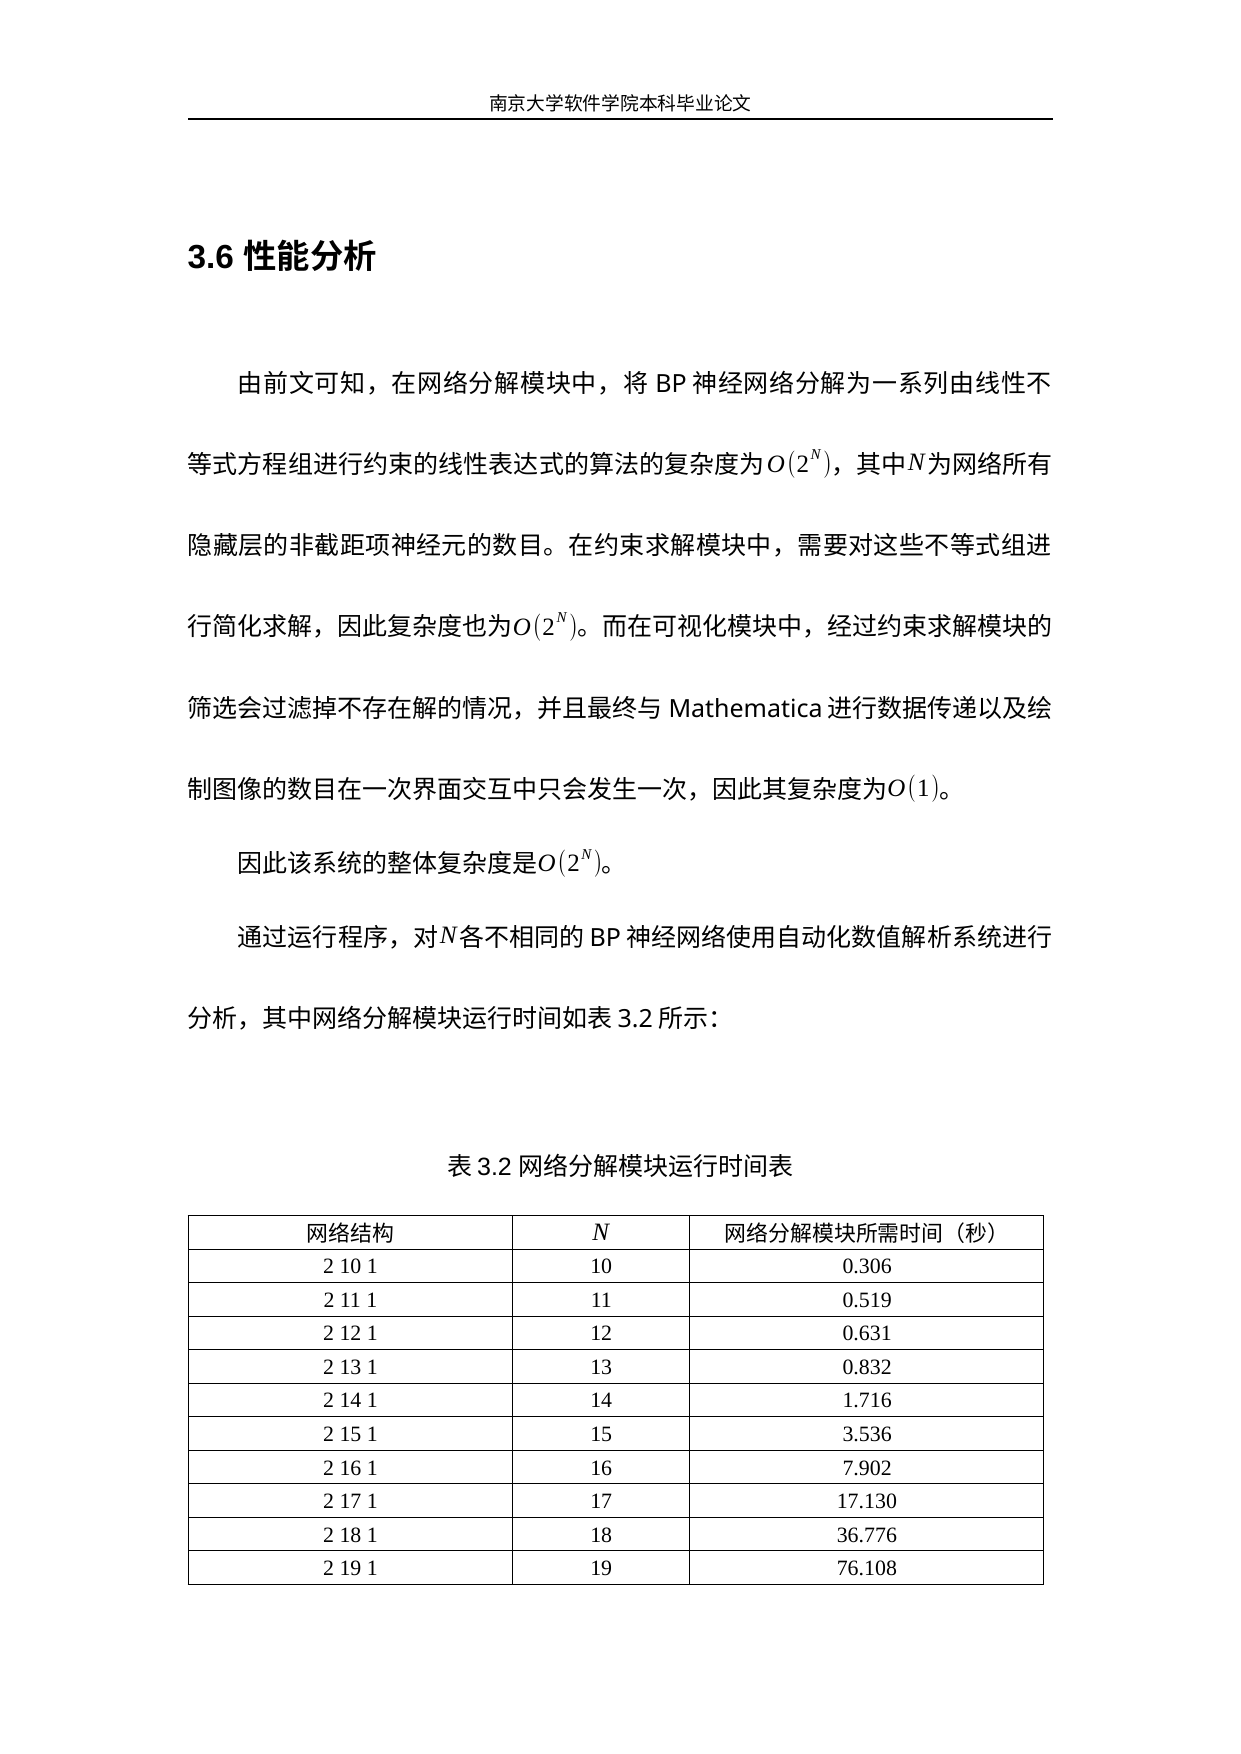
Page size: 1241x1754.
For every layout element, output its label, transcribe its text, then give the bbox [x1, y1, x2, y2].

table_cell 36.776 [690, 1518, 1043, 1550]
table_cell 2 11 1 [189, 1283, 512, 1316]
table_cell 15 [513, 1417, 689, 1450]
table_cell 0.306 [690, 1250, 1043, 1282]
table_cell 16 [513, 1451, 689, 1483]
table_cell 2 10 1 [189, 1250, 512, 1282]
table_cell 12 [513, 1317, 689, 1349]
table_cell 11 [513, 1283, 689, 1316]
table_cell 2 17 1 [189, 1484, 512, 1517]
text 因此该系统的整体复杂度是。 [187, 829, 1053, 894]
table_cell 14 [513, 1384, 689, 1416]
table_cell 17.130 [690, 1484, 1043, 1517]
table_header 网络分解模块所需时间（秒） [690, 1216, 1043, 1248]
table_cell 13 [513, 1350, 689, 1383]
table_cell 2 12 1 [189, 1317, 512, 1349]
table_cell 2 14 1 [189, 1384, 512, 1416]
text 表3.2 网络分解模块运行时间表 [187, 1132, 1053, 1197]
table_cell 0.631 [690, 1317, 1043, 1349]
table_cell 0.519 [690, 1283, 1043, 1316]
table_cell 7.902 [690, 1451, 1043, 1483]
text 由前文可知，在网络分解模块中，将BP神经网络分解为一系列由线性不等式方程组进行约束的线性表达式的算法的复杂度为，其中为网络所有隐藏层的非截距项神经元的数目。在约束求解模块中，需要对这些不等式组进行简化求解，因此复杂度也为。而在可视化模块中，经过约束求解模块的筛选会过滤掉不存在解的情况，并且最终与Mathematica进行数据传递以及绘制图像的数目在一次界面交互中只会发生一次，因此其复杂度为。 [187, 349, 1053, 820]
table_cell 2 15 1 [189, 1417, 512, 1450]
table_cell 18 [513, 1518, 689, 1550]
table_cell 2 16 1 [189, 1451, 512, 1483]
table_cell 2 18 1 [189, 1518, 512, 1550]
table_cell 2 19 1 [189, 1551, 512, 1584]
table_cell 19 [513, 1551, 689, 1584]
table_cell 17 [513, 1484, 689, 1517]
table_cell 2 13 1 [189, 1350, 512, 1383]
table_cell 3.536 [690, 1417, 1043, 1450]
subtitle 3.6 性能分析 [187, 222, 1053, 287]
table_cell 1.716 [690, 1384, 1043, 1416]
table_header 网络结构 [189, 1216, 512, 1248]
table_cell 10 [513, 1250, 689, 1282]
text 通过运行程序，对各不相同的BP神经网络使用自动化数值解析系统进行分析，其中网络分解模块运行时间如表3.2所示： [187, 903, 1053, 1049]
table_cell 76.108 [690, 1551, 1043, 1584]
table_header [513, 1216, 689, 1248]
table_cell 0.832 [690, 1350, 1043, 1383]
